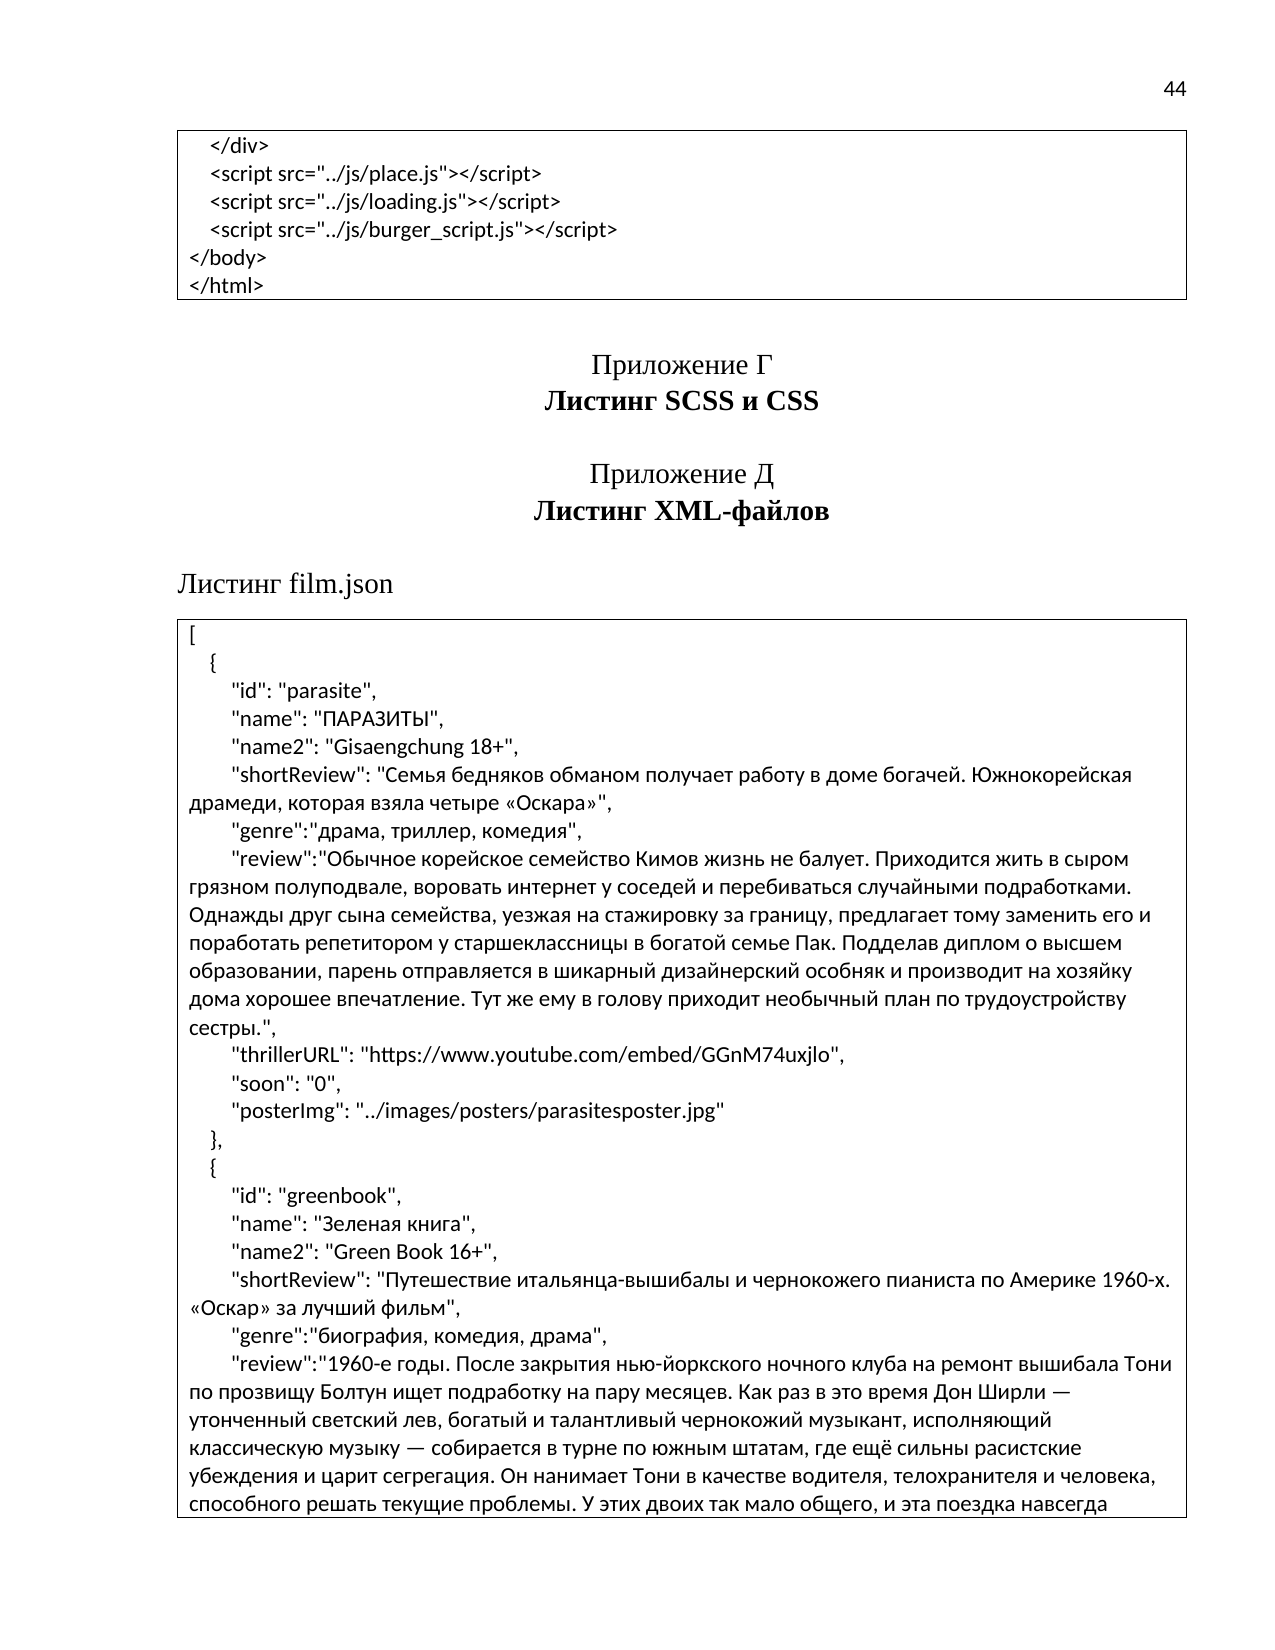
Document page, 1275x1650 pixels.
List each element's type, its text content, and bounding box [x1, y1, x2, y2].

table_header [178, 131, 1186, 299]
text Листинг film.json [177, 566, 1186, 600]
subtitle Листинг XML-файлов [177, 493, 1186, 526]
subtitle Приложение Д [177, 457, 1186, 490]
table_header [178, 620, 1186, 1517]
subtitle Листинг SCSS и CSS [177, 383, 1186, 417]
subtitle Приложение Г [177, 347, 1186, 380]
